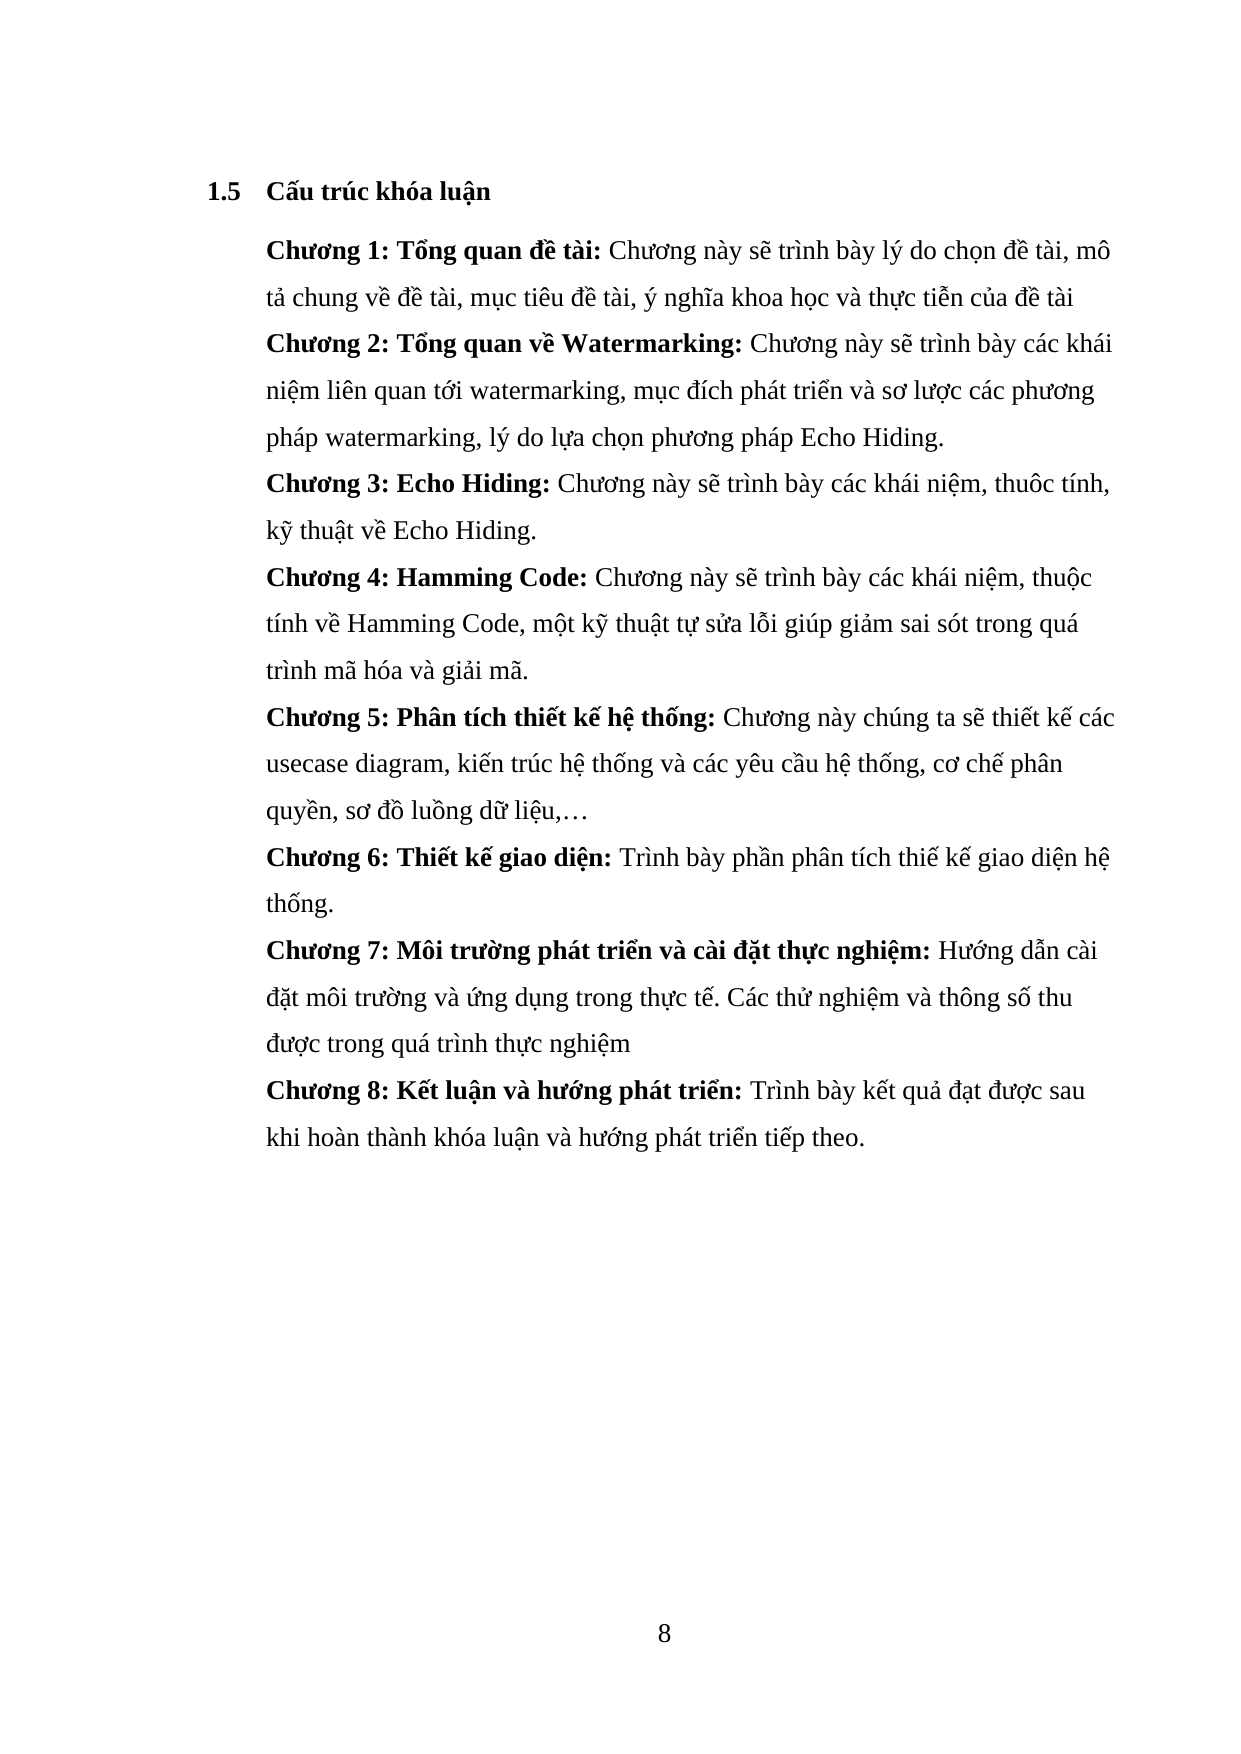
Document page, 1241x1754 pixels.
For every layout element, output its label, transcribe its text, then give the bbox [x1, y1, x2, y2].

list Cấu trúc khóa luận [207, 175, 1122, 206]
text Chương 1: Tổng quan đề tài: Chương này sẽ trình bày lý do chọn đề tài, mô tả chung về đề tài, mục tiêu đề tài, ý nghĩa khoa học và thực tiễn của đề tài Chương 2: Tổng quan về Watermarking: Chương này sẽ trình bày các khái niệm liên quan tới watermarking, mục đích phát triển và sơ lược các phương pháp watermarking, lý do lựa chọn phương pháp Echo Hiding. Chương 3: Echo Hiding: Chương này sẽ trình bày các khái niệm, thuôc tính, kỹ thuật về Echo Hiding. Chương 4: Hamming Code: Chương này sẽ trình bày các khái niệm, thuộc tính về Hamming Code, một kỹ thuật tự sửa lỗi giúp giảm sai sót trong quá trình mã hóa và giải mã. Chương 5: Phân tích thiết kế hệ thống: Chương này chúng ta sẽ thiết kế các usecase diagram, kiến trúc hệ thống và các yêu cầu hệ thống, cơ chế phân quyền, sơ đồ luồng dữ liệu,… Chương 6: Thiết kế giao diện: Trình bày phần phân tích thiế kế giao diện hệ thống. Chương 7: Môi trường phát triển và cài đặt thực nghiệm: Hướng dẫn cài đặt môi trường và ứng dụng trong thực tế. Các thử nghiệm và thông số thu được trong quá trình thực nghiệm Chương 8: Kết luận và hướng phát triển: Trình bày kết quả đạt được sau khi hoàn thành khóa luận và hướng phát triển tiếp theo. [266, 234, 1122, 1152]
